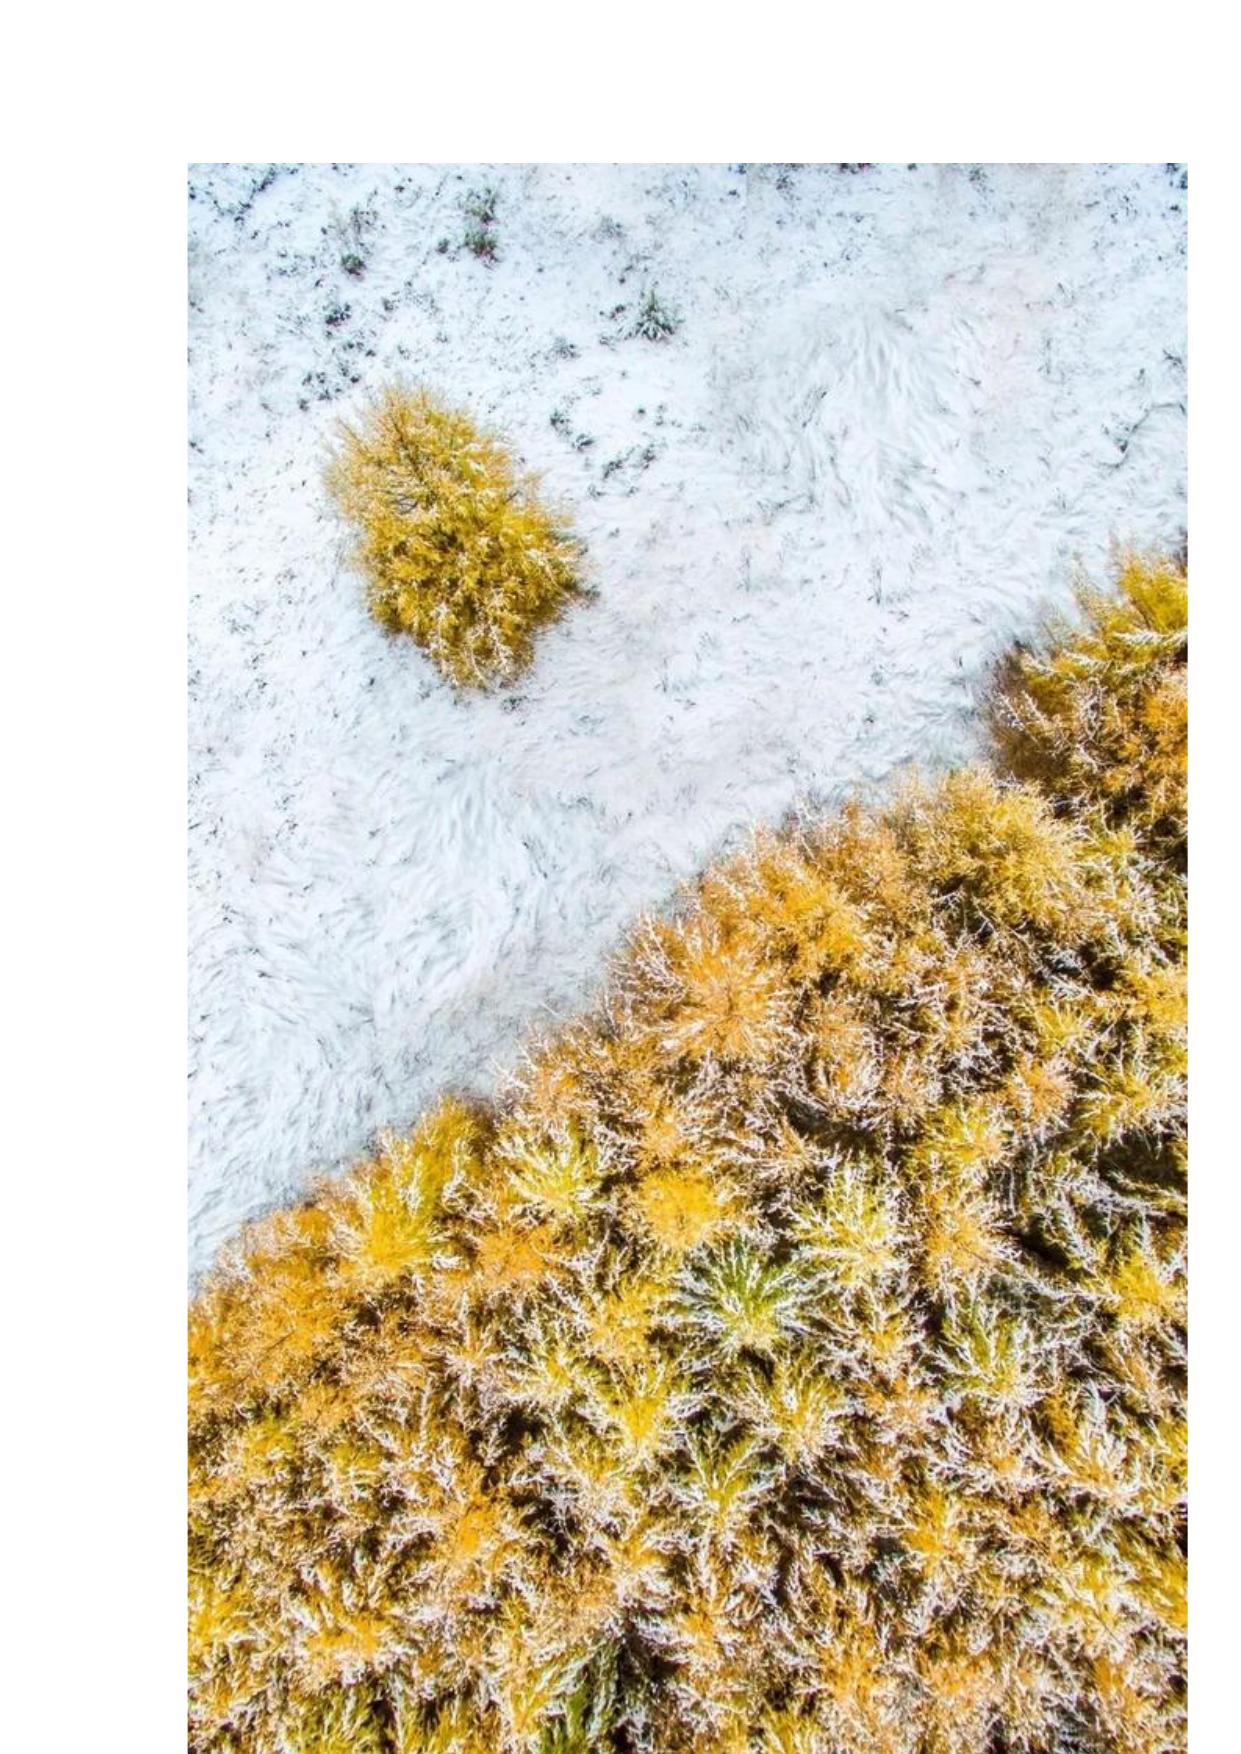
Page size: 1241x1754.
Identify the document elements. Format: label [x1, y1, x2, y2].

picture [187, 163, 1188, 1754]
